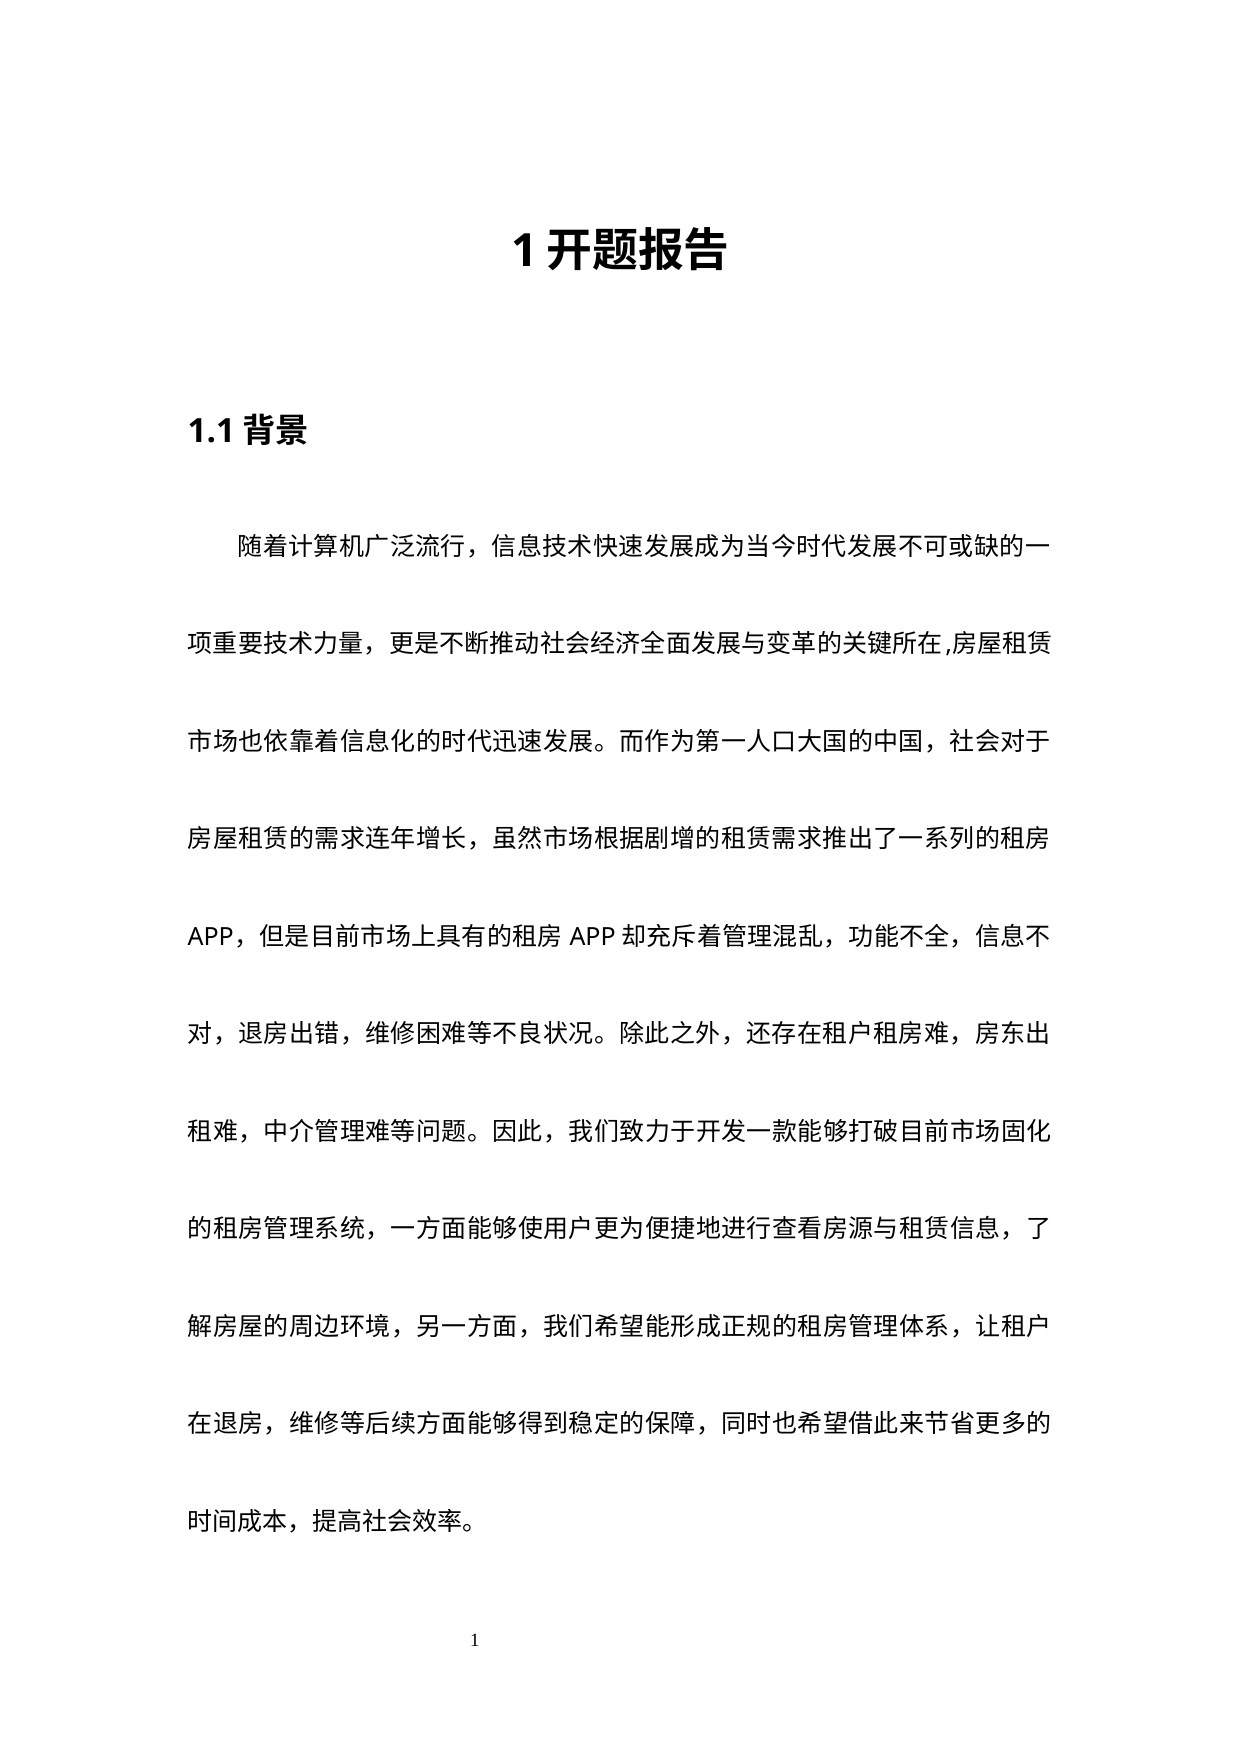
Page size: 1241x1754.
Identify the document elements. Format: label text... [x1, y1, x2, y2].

subtitle 1开题报告 [187, 197, 1053, 295]
subtitle 1.1背景 [187, 396, 1053, 461]
text 随着计算机广泛流行，信息技术快速发展成为当今时代发展不可或缺的一项重要技术力量，更是不断推动社会经济全面发展与变革的关键所在,房屋租赁市场也依靠着信息化的时代迅速发展。而作为第一人口大国的中国，社会对于房屋租赁的需求连年增长，虽然市场根据剧增的租赁需求推出了一系列的租房APP，但是目前市场上具有的租房APP却充斥着管理混乱，功能不全，信息不对，退房出错，维修困难等不良状况。除此之外，还存在租户租房难，房东出租难，中介管理难等问题。因此，我们致力于开发一款能够打破目前市场固化的租房管理系统，一方面能够使用户更为便捷地进行查看房源与租赁信息，了解房屋的周边环境，另一方面，我们希望能形成正规的租房管理体系，让租户在退房，维修等后续方面能够得到稳定的保障，同时也希望借此来节省更多的时间成本，提高社会效率。 [187, 512, 1053, 1552]
